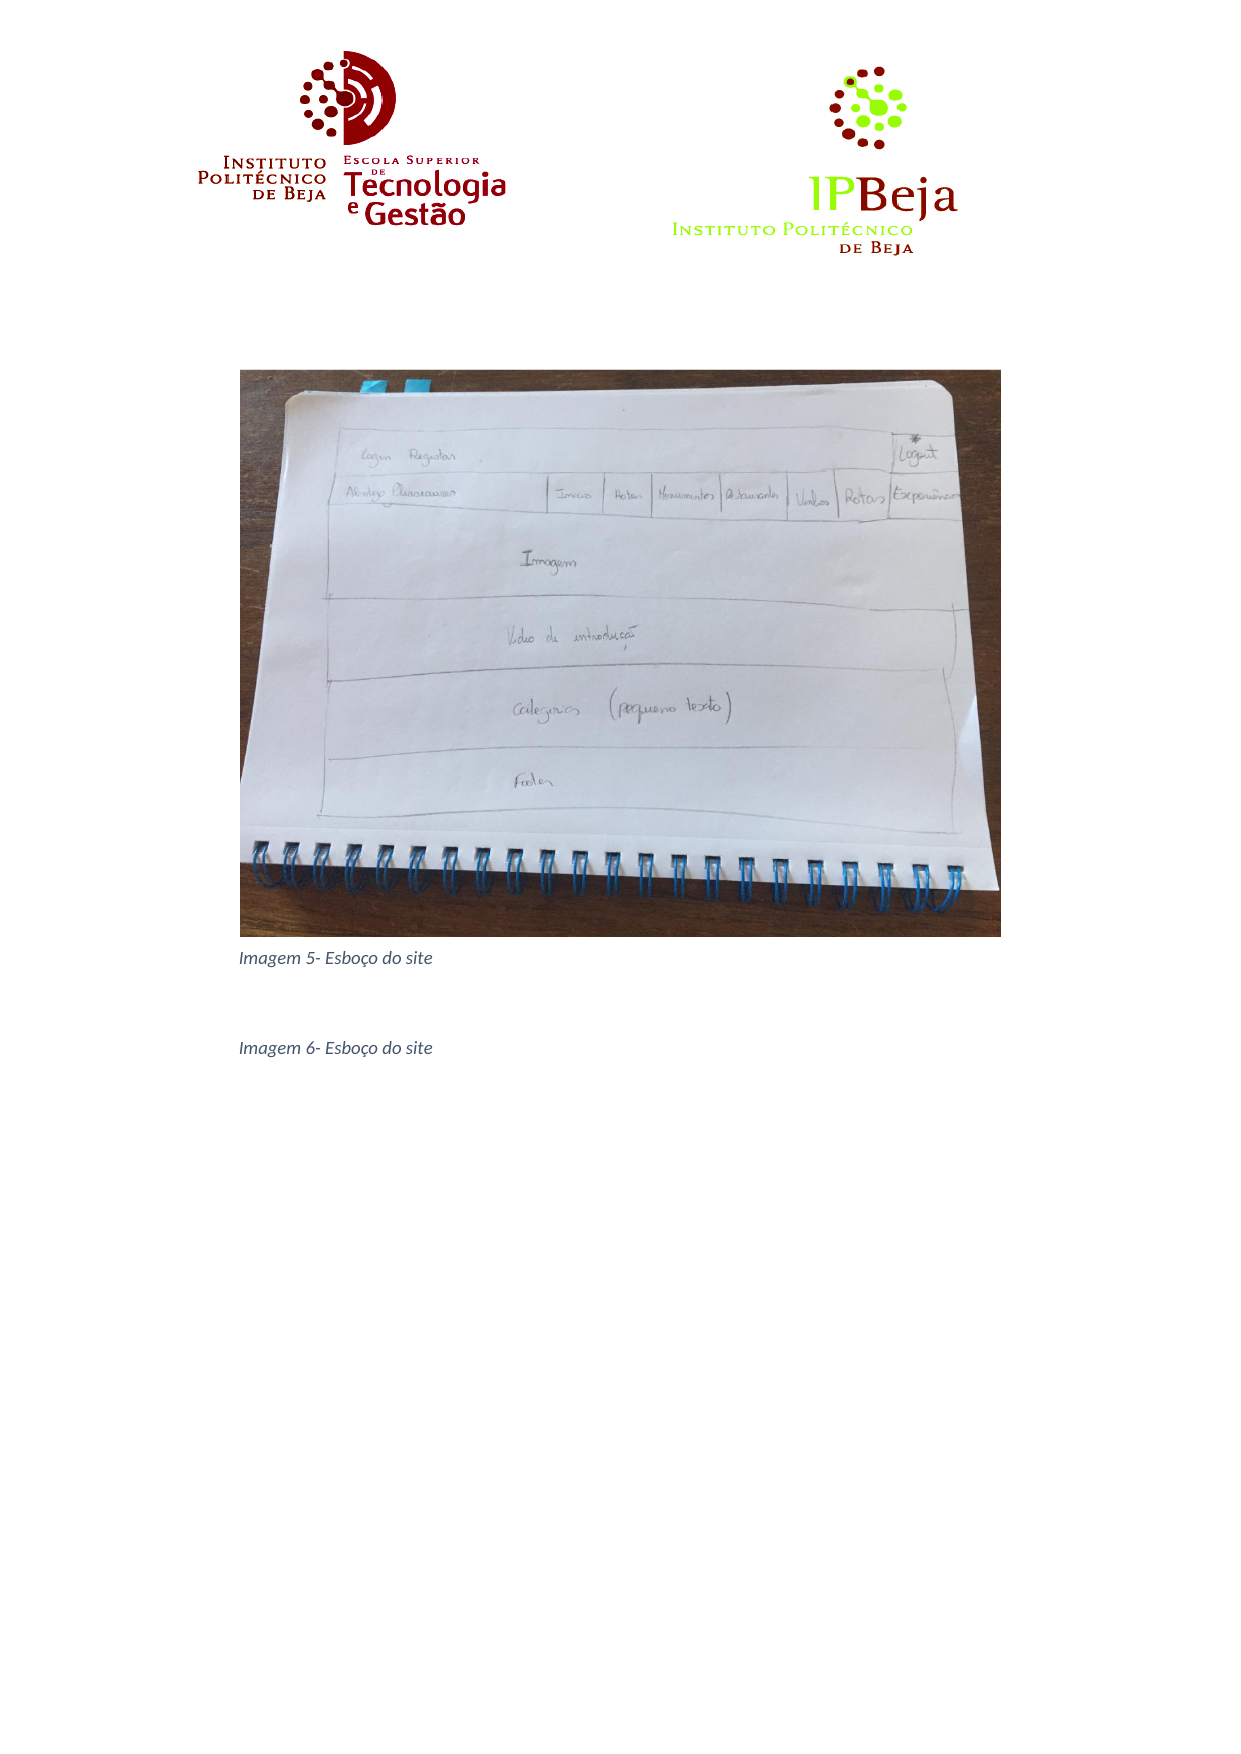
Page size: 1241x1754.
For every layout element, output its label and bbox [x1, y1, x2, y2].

picture [638, 57, 998, 267]
picture [240, 370, 1001, 936]
picture [177, 26, 533, 242]
